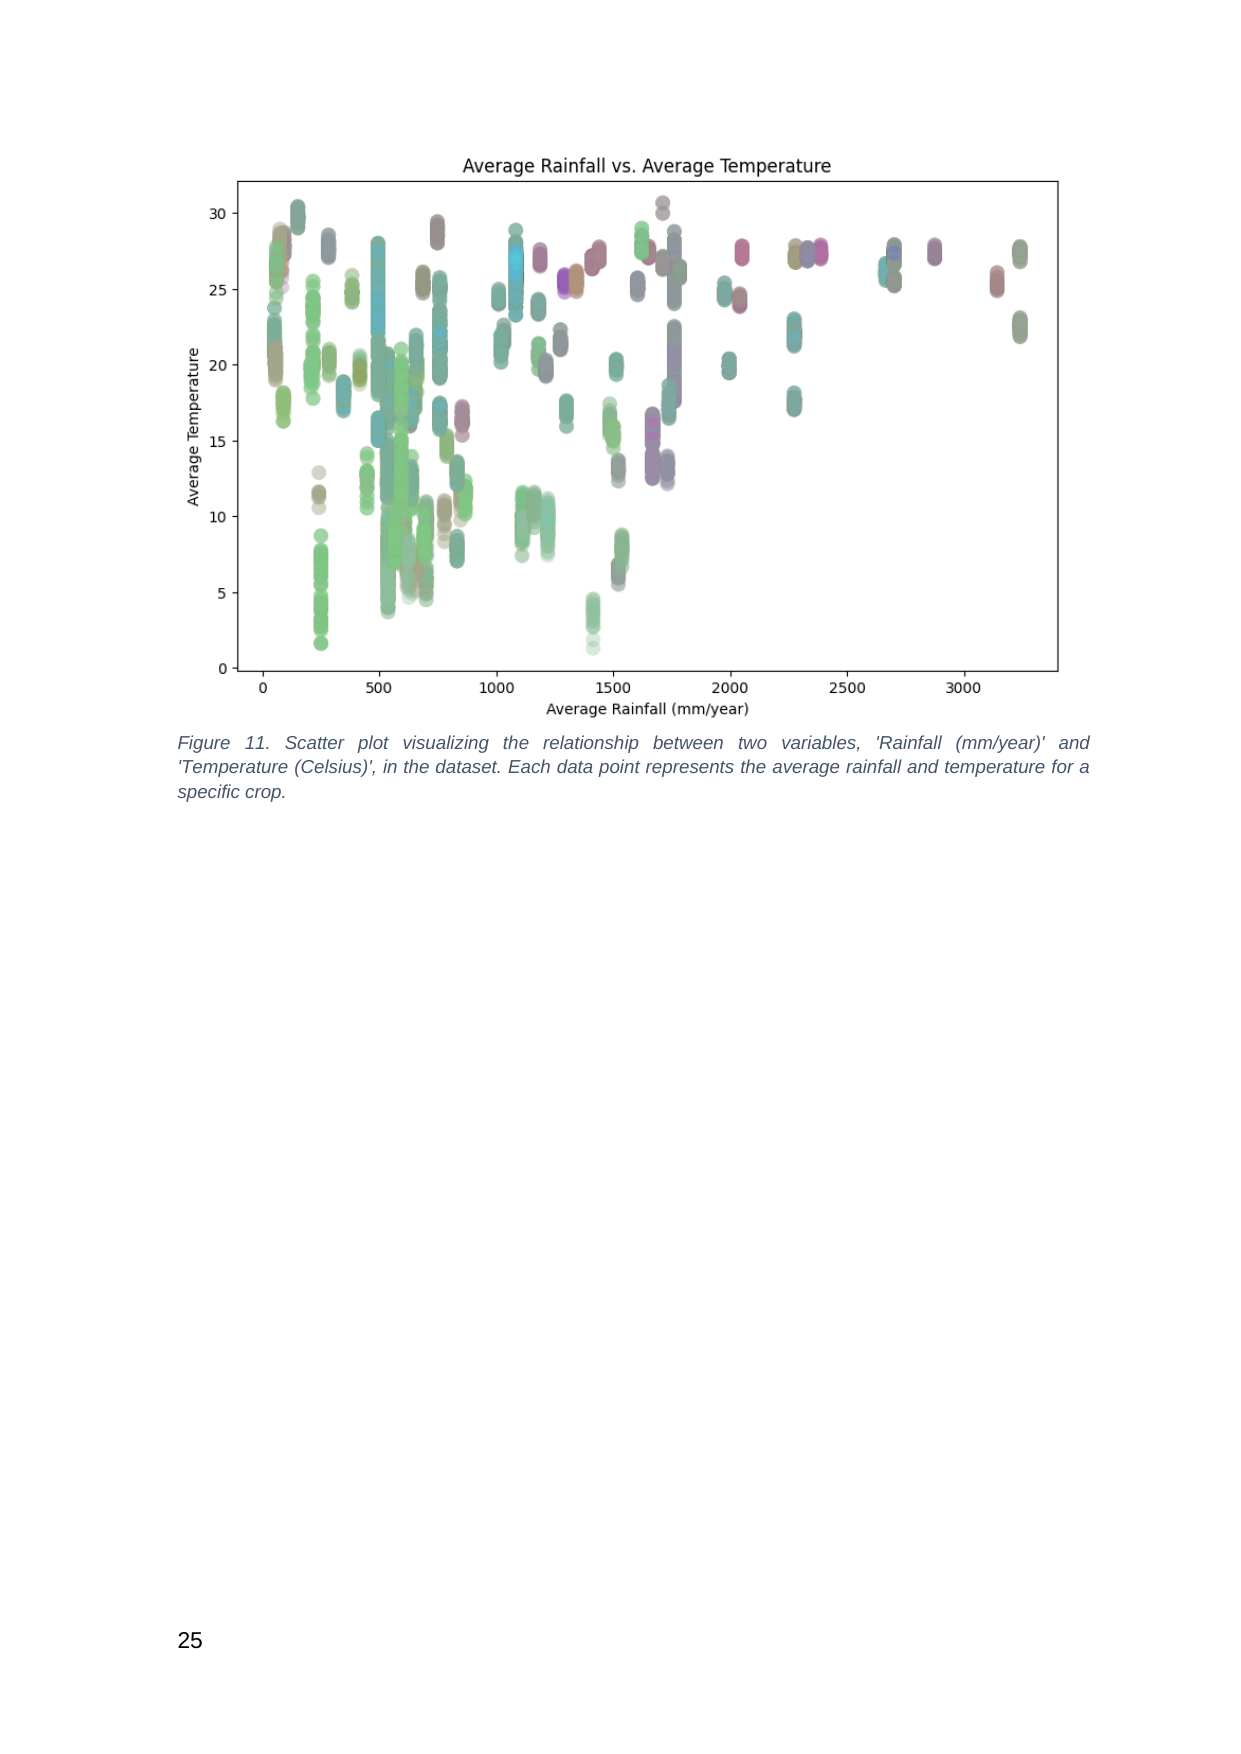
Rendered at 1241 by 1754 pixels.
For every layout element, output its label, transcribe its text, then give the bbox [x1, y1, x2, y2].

picture [177, 147, 1067, 727]
